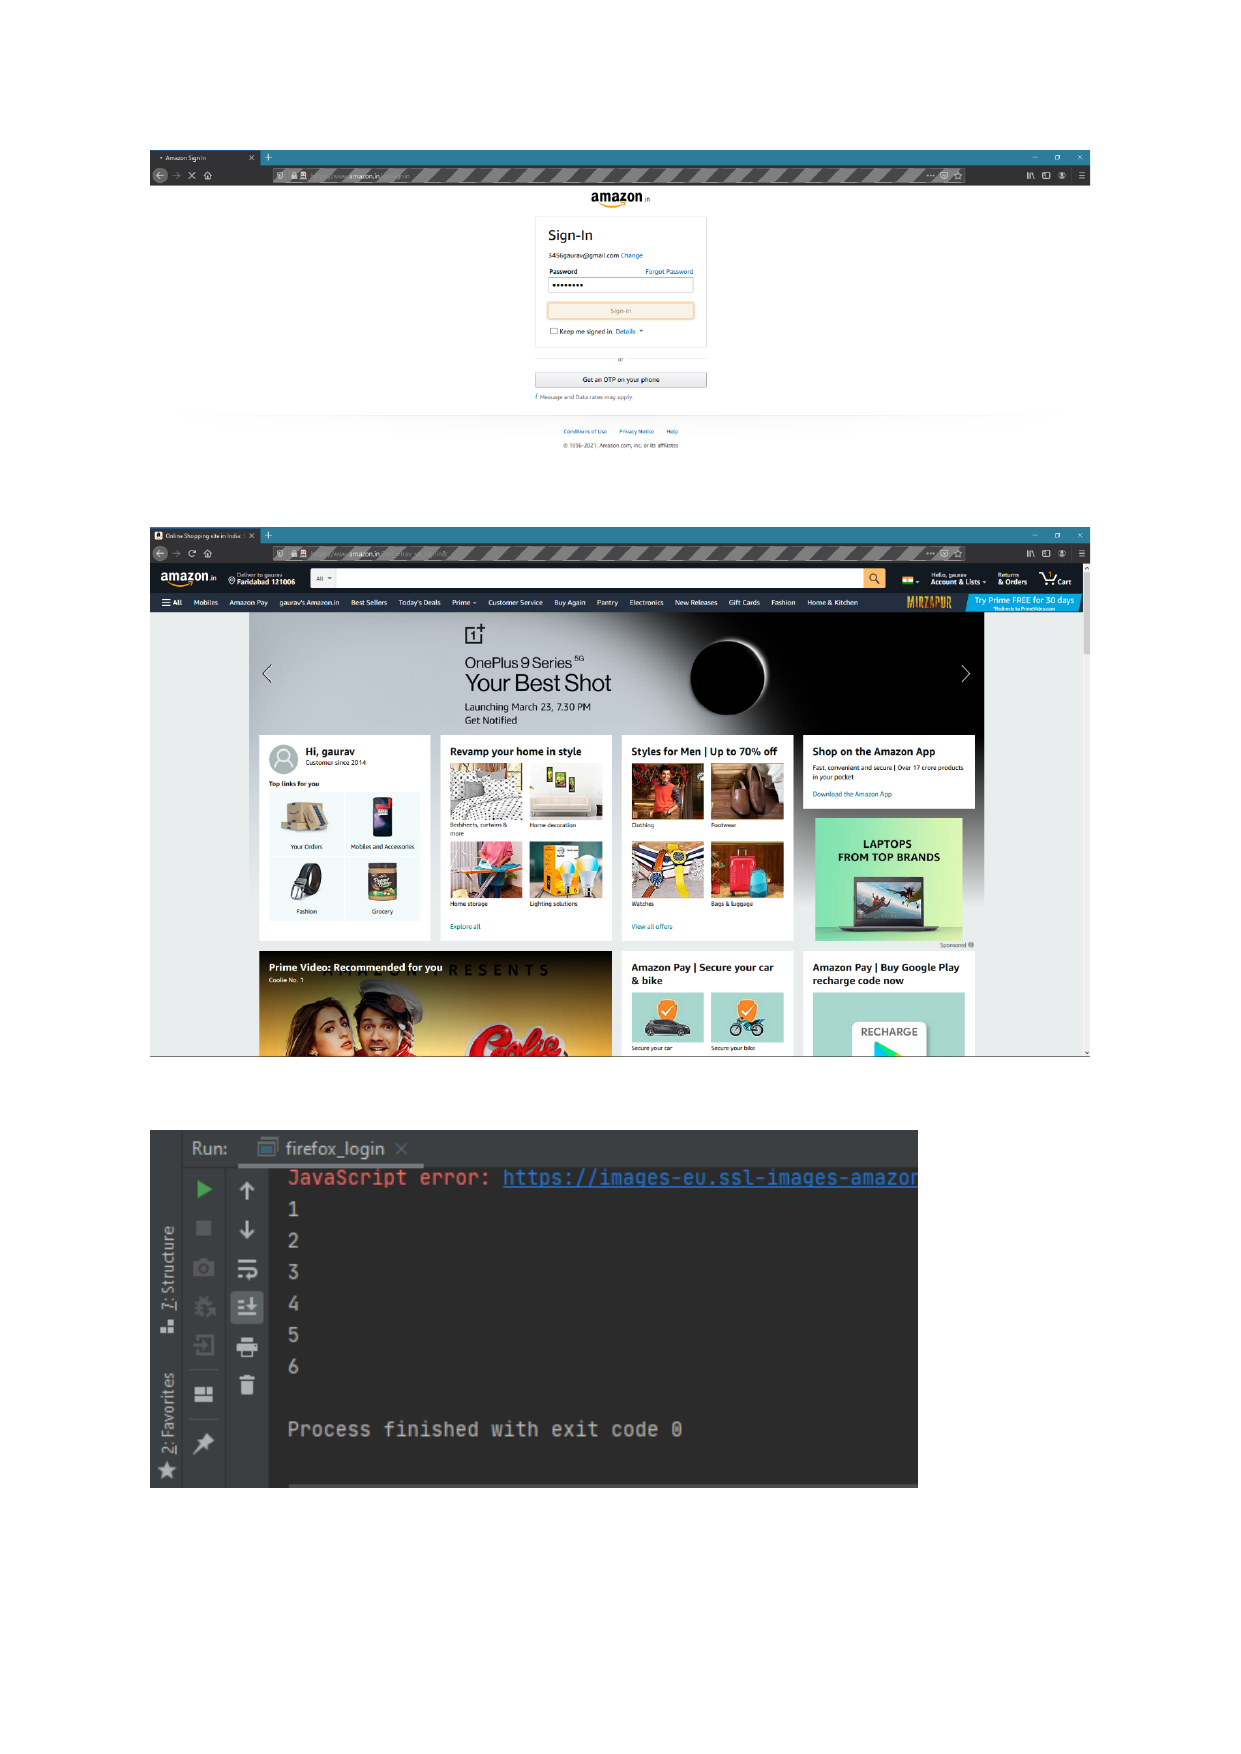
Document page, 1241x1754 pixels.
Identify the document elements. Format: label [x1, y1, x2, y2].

picture [150, 527, 1091, 1057]
picture [150, 1130, 918, 1488]
picture [150, 150, 1091, 526]
